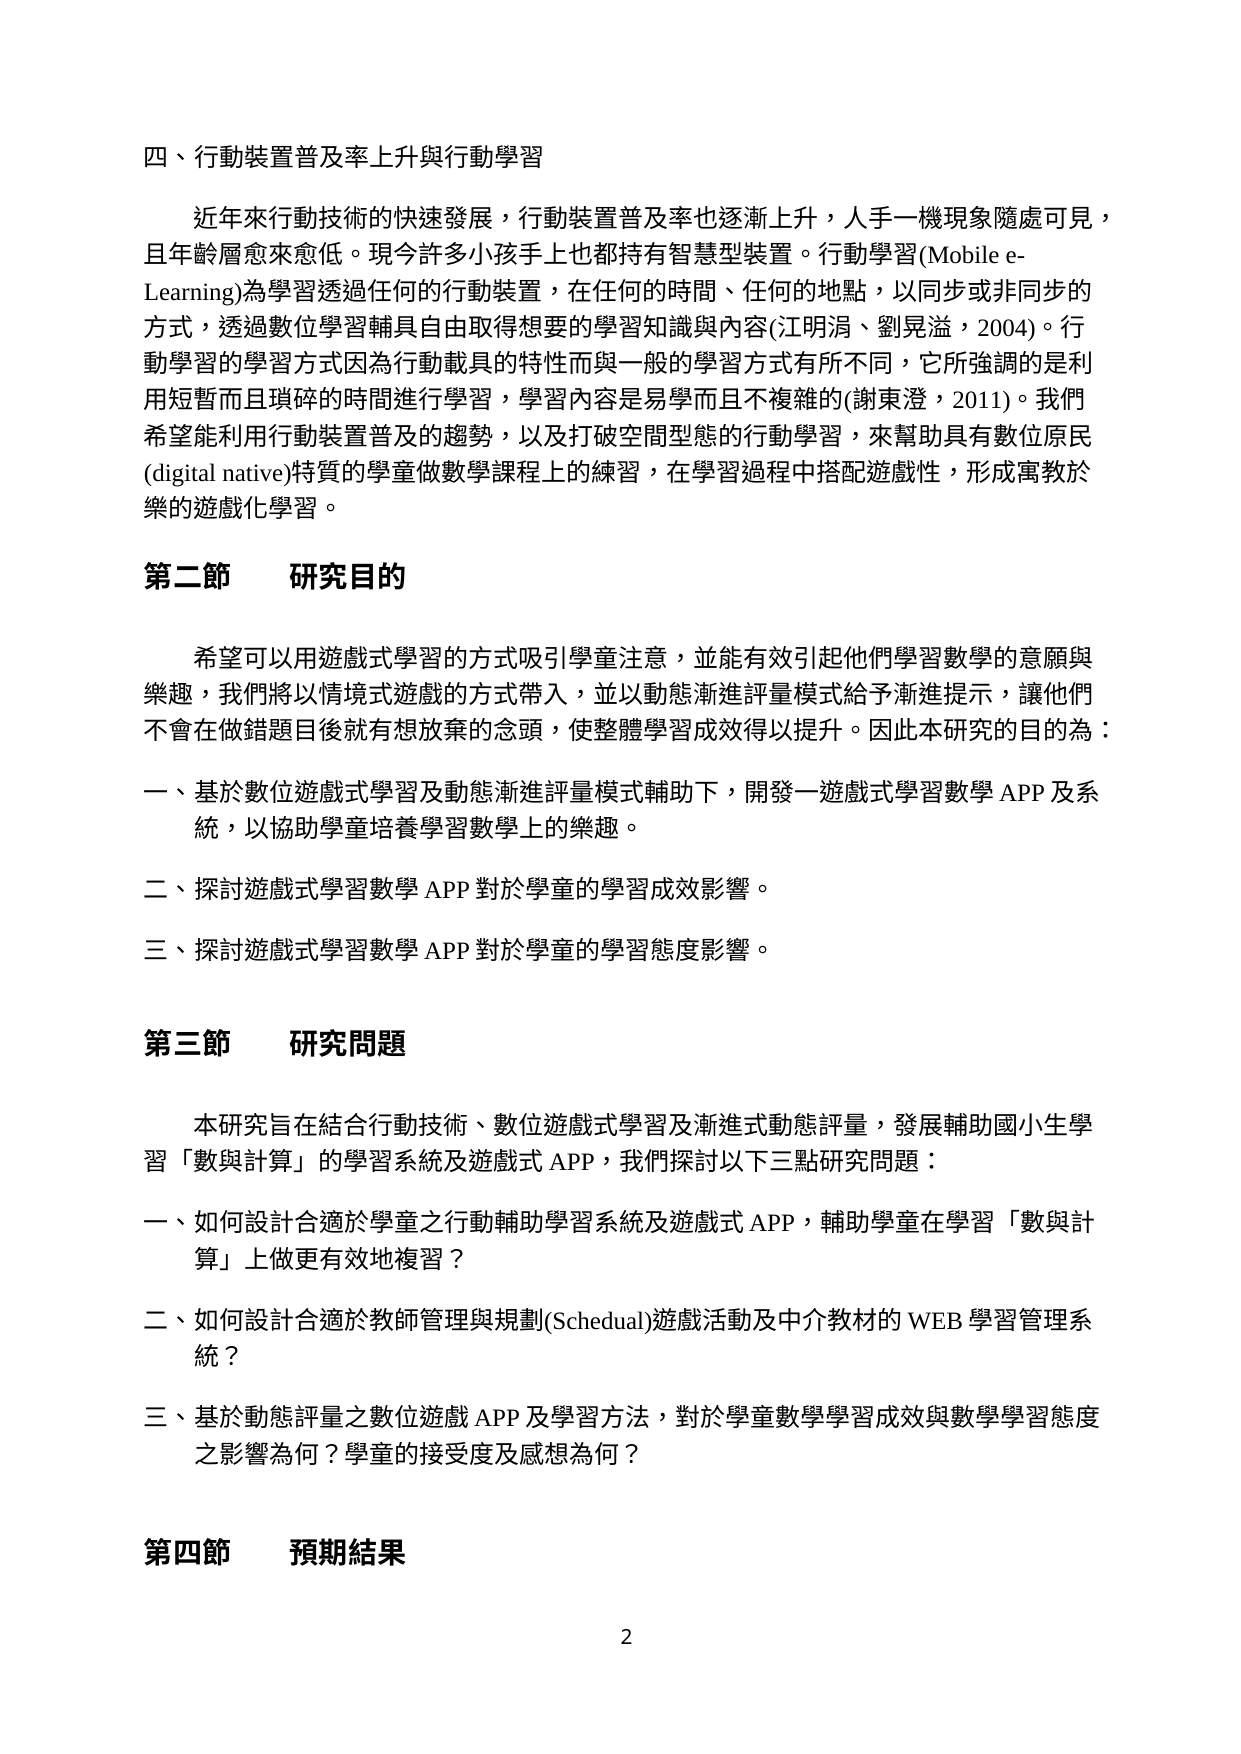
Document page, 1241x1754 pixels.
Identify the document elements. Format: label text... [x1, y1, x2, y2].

text 近年來行動技術的快速發展，行動裝置普及率也逐漸上升，人手一機現象隨處可見，且年齡層愈來愈低。現今許多小孩手上也都持有智慧型裝置。行動學習(Mobile e-Learning)為學習透過任何的行動裝置，在任何的時間、任何的地點，以同步或非同步的方式，透過數位學習輔具自由取得想要的學習知識與內容(江明涓、劉晃溢，2004)。行動學習的學習方式因為行動載具的特性而與一般的學習方式有所不同，它所強調的是利用短暫而且瑣碎的時間進行學習，學習內容是易學而且不複雜的(謝東澄，2011)。我們希望能利用行動裝置普及的趨勢，以及打破空間型態的行動學習，來幫助具有數位原民(digital native)特質的學童做數學課程上的練習，在學習過程中搭配遊戲性，形成寓教於樂的遊戲化學習。 [144, 199, 1109, 525]
text 第二節 研究目的 [144, 554, 1109, 596]
list 如何設計合適於學童之行動輔助學習系統及遊戲式APP，輔助學童在學習「數與計算」上做更有效地複習？ [144, 1203, 1109, 1275]
list 基於數位遊戲式學習及動態漸進評量模式輔助下，開發一遊戲式學習數學APP及系統，以協助學童培養學習數學上的樂趣。 [144, 772, 1109, 844]
list 行動裝置普及率上升與行動學習 [144, 137, 1109, 174]
text 第四節 預期結果 [144, 1529, 1109, 1572]
text 希望可以用遊戲式學習的方式吸引學童注意，並能有效引起他們學習數學的意願與樂趣，我們將以情境式遊戲的方式帶入，並以動態漸進評量模式給予漸進提示，讓他們不會在做錯題目後就有想放棄的念頭，使整體學習成效得以提升。因此本研究的目的為： [144, 638, 1109, 747]
list 探討遊戲式學習數學APP對於學童的學習態度影響。 [144, 931, 1109, 967]
list 基於動態評量之數位遊戲APP及學習方法，對於學童數學學習成效與數學學習態度之影響為何？學童的接受度及感想為何？ [144, 1398, 1109, 1470]
list 探討遊戲式學習數學APP對於學童的學習成效影響。 [144, 869, 1109, 906]
text 第三節 研究問題 [144, 1021, 1109, 1063]
text 本研究旨在結合行動技術、數位遊戲式學習及漸進式動態評量，發展輔助國小生學習「數與計算」的學習系統及遊戲式APP，我們探討以下三點研究問題： [144, 1105, 1109, 1178]
list 如何設計合適於教師管理與規劃(Schedual)遊戲活動及中介教材的WEB學習管理系統？ [144, 1300, 1109, 1373]
